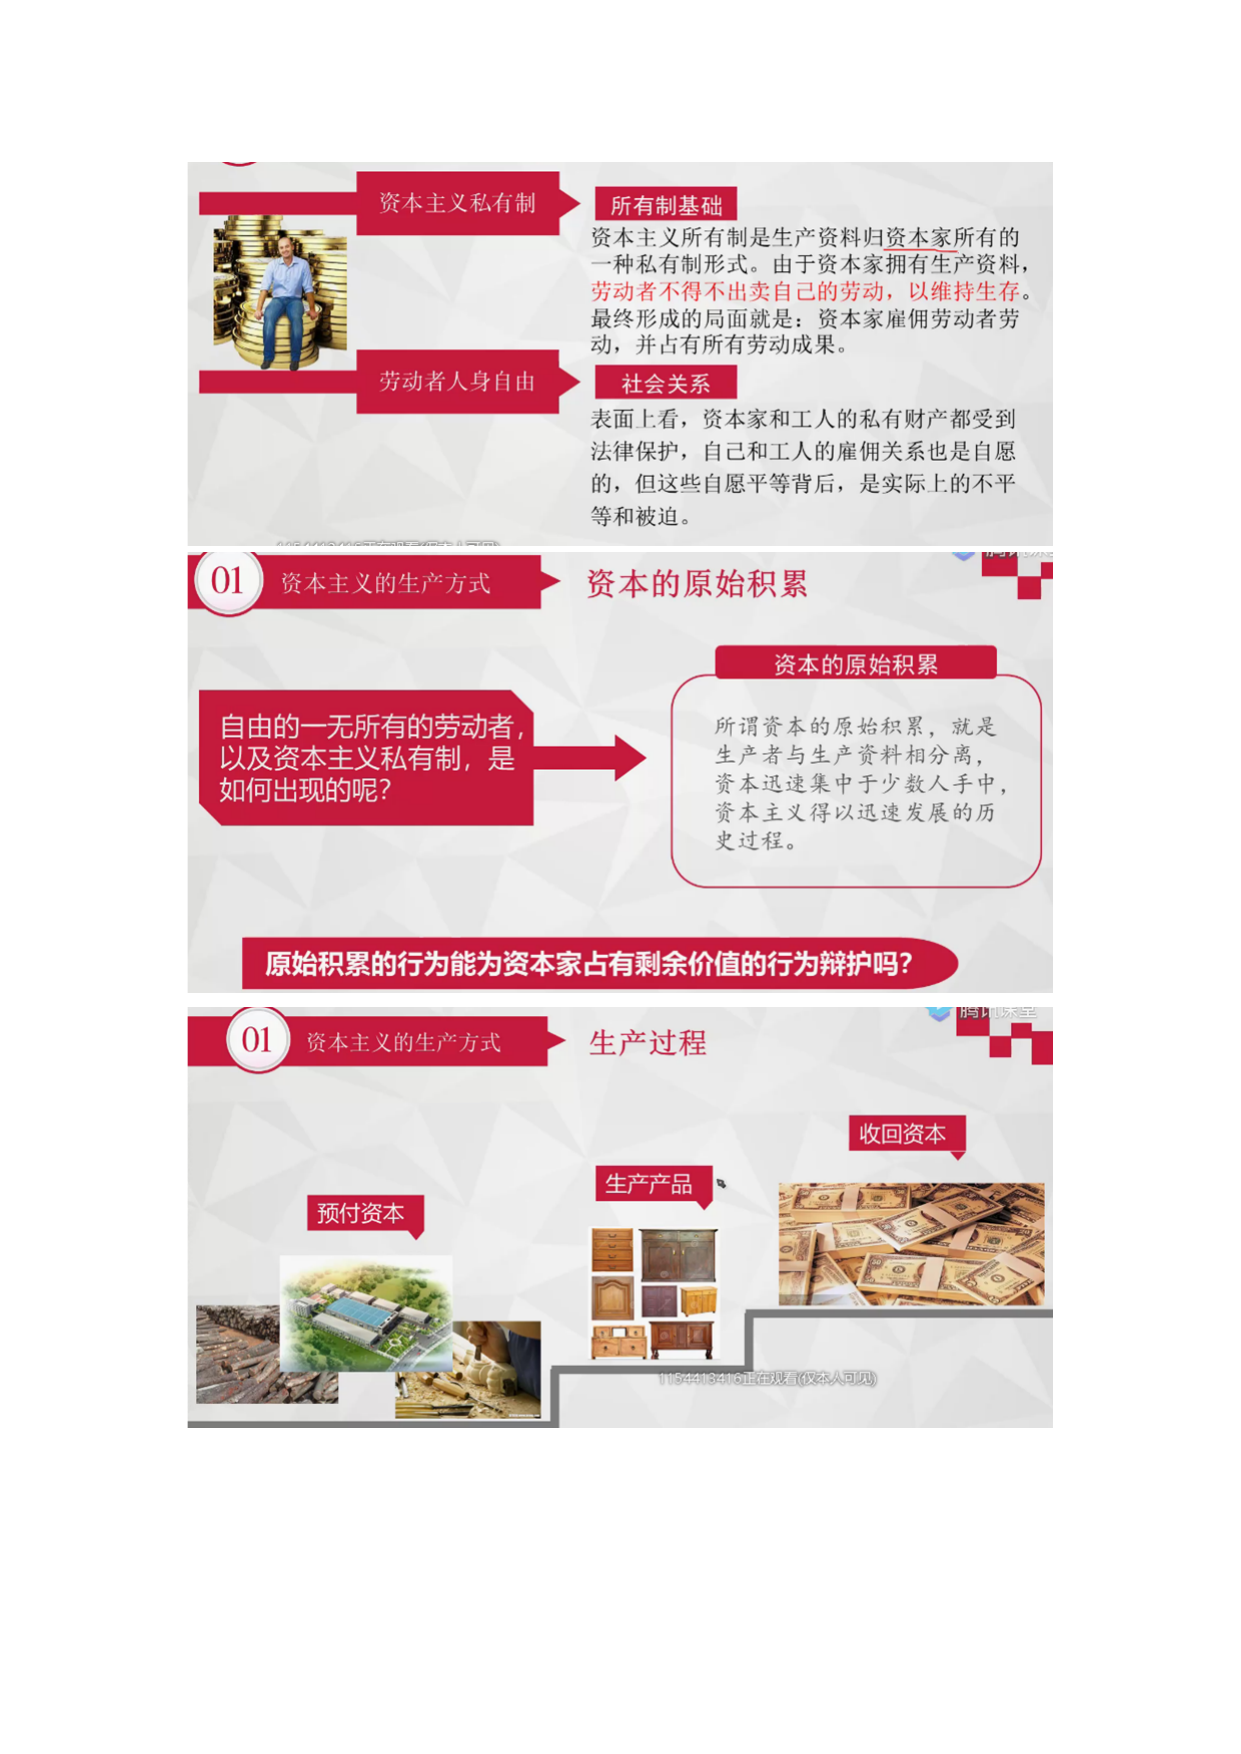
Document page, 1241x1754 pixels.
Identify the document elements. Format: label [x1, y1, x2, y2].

picture [187, 162, 1053, 546]
picture [187, 552, 1053, 993]
picture [187, 1007, 1053, 1428]
